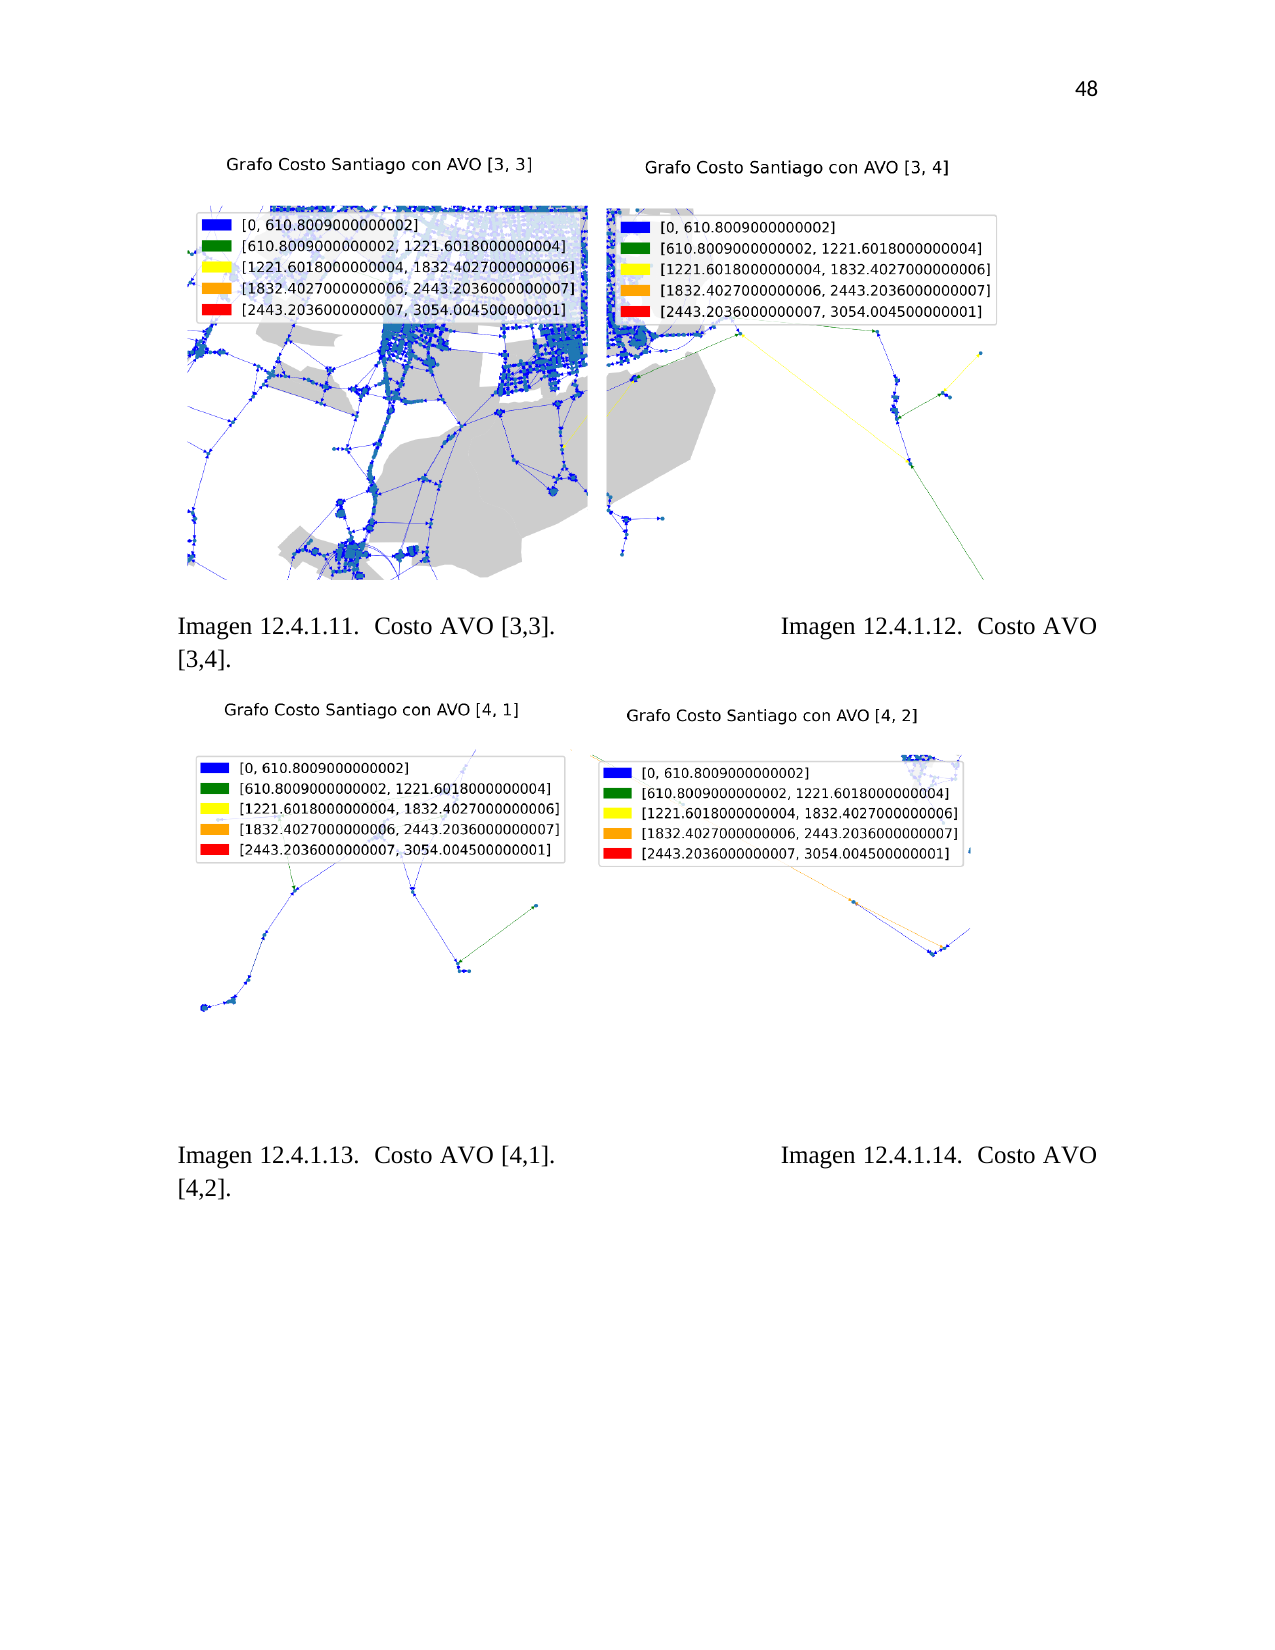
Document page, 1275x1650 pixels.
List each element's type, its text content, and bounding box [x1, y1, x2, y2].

text Imagen 12.4.1.11. Costo AVO [3,3]. Imagen 12.4.1.12. Costo AVO [3,4]. [177, 611, 1098, 672]
picture [177, 693, 979, 1120]
picture [177, 147, 1013, 590]
text Imagen 12.4.1.13. Costo AVO [4,1]. Imagen 12.4.1.14. Costo AVO [4,2]. [177, 1140, 1098, 1202]
